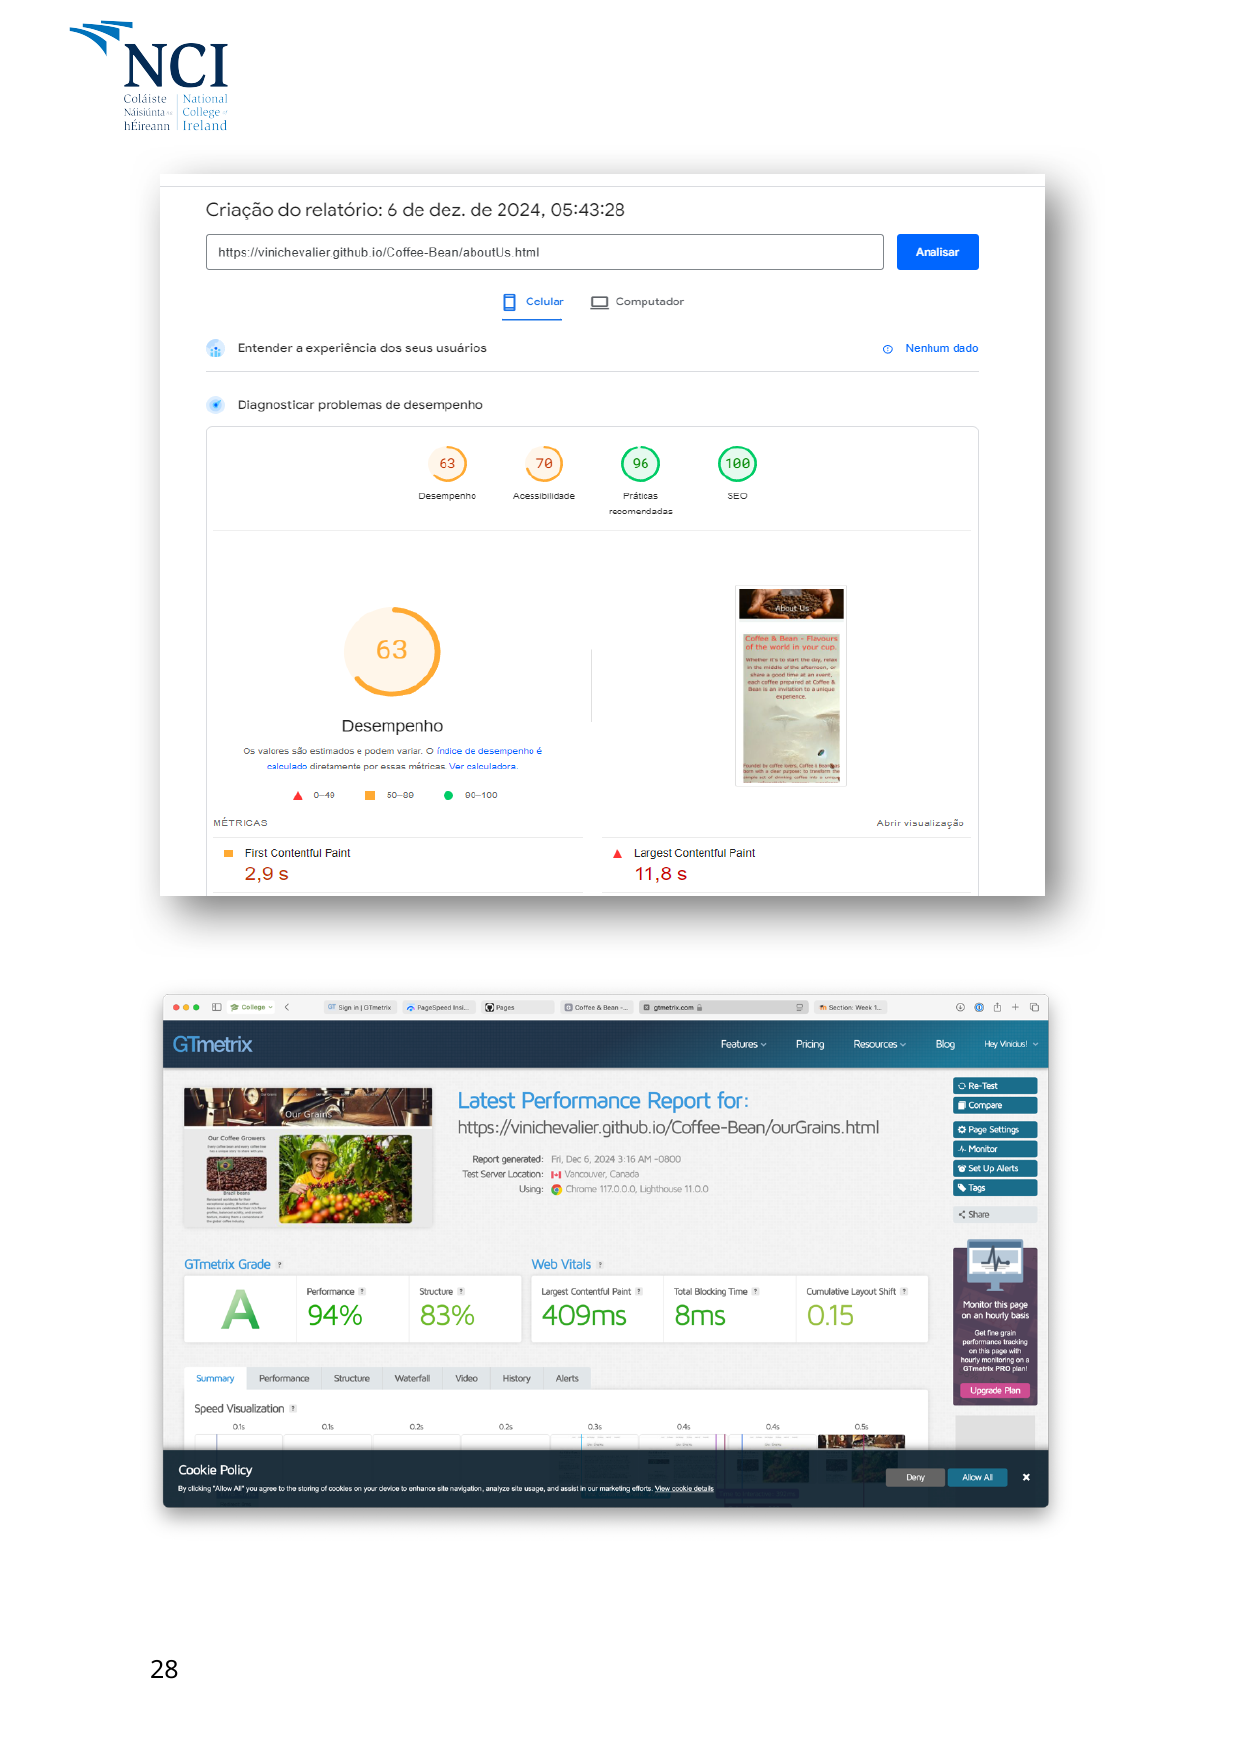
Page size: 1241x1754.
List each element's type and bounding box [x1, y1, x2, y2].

picture [58, 11, 239, 140]
picture [135, 976, 1076, 1544]
picture [160, 174, 1045, 896]
